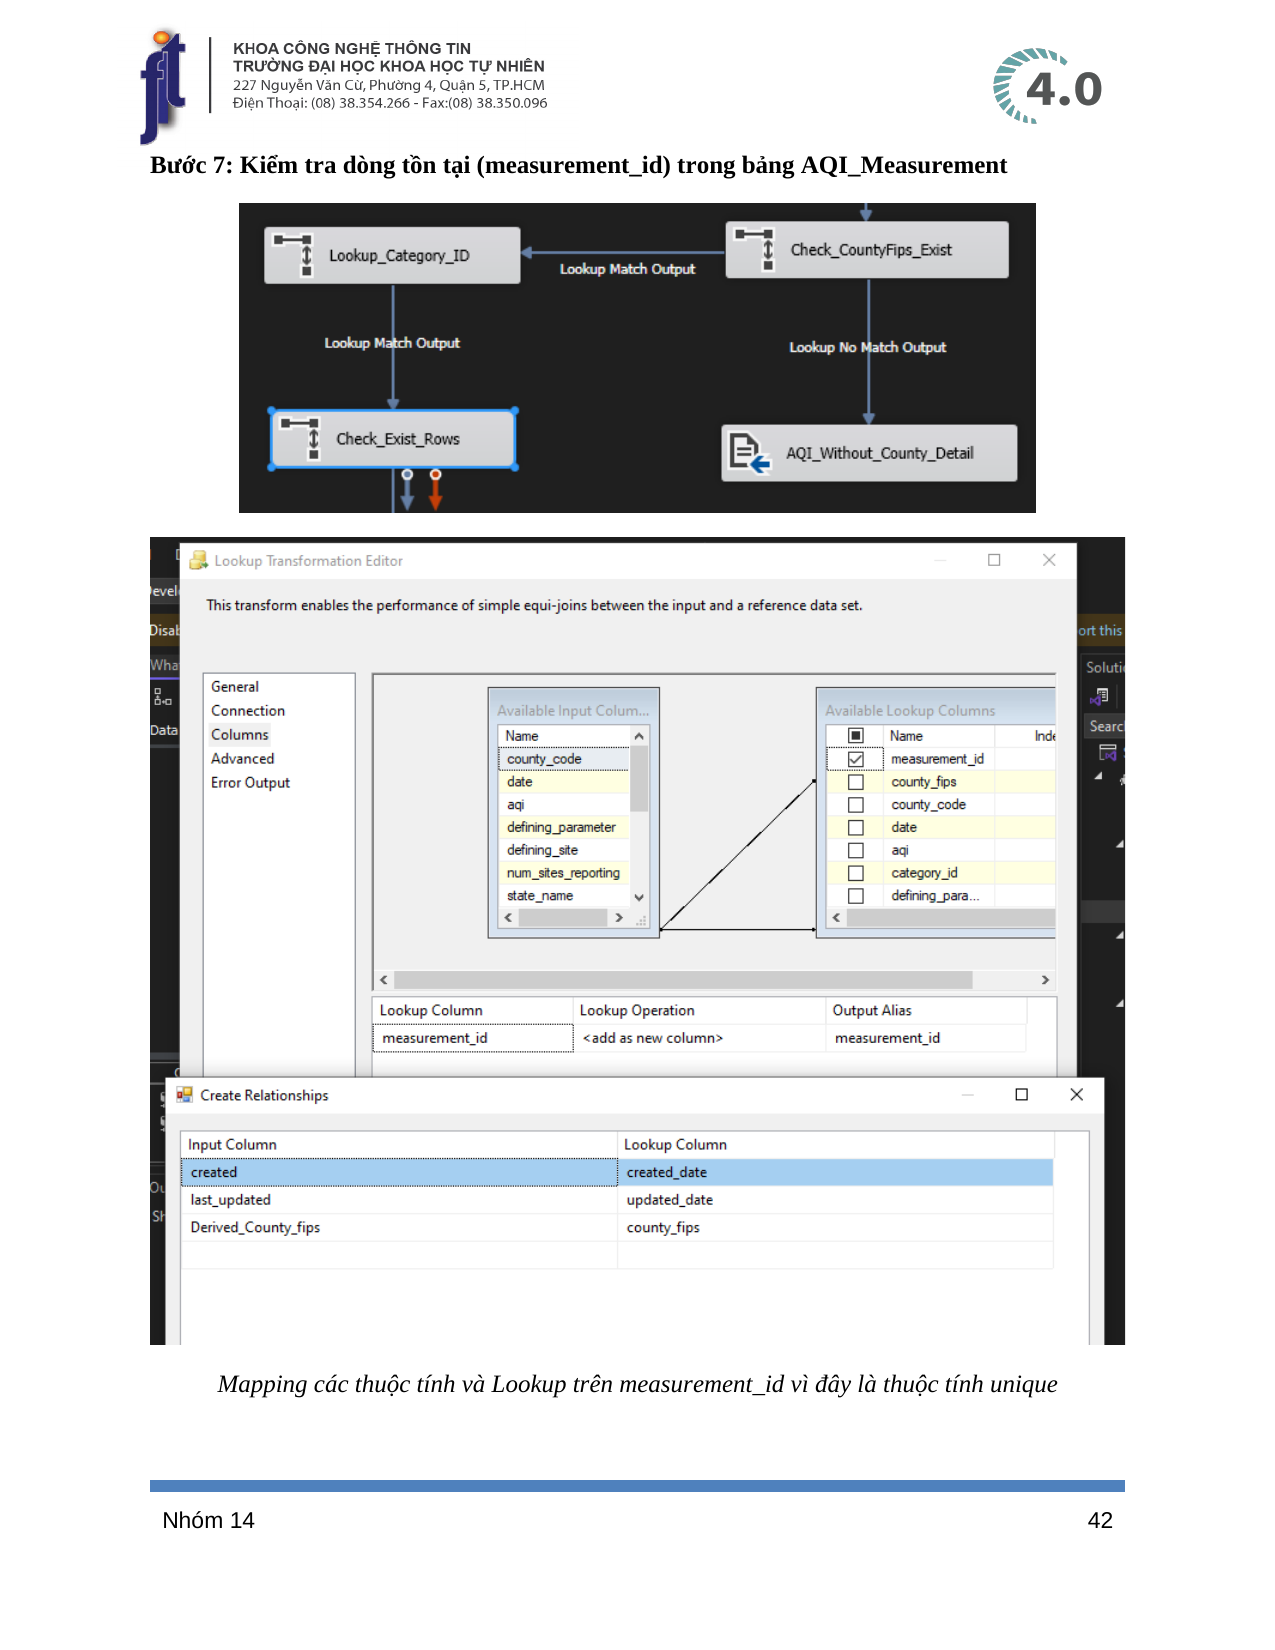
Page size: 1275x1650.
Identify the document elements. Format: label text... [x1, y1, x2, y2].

picture [117, 21, 580, 167]
picture [150, 537, 1125, 1345]
picture [985, 41, 1108, 127]
text Bước 7: Kiểm tra dòng tồn tại (measurement_id) trong bảng AQI_Measurement [150, 150, 1125, 179]
picture [239, 203, 1036, 513]
text Mapping các thuộc tính và Lookup trên measurement_id vì đây là thuộc tính unique [150, 1369, 1125, 1398]
